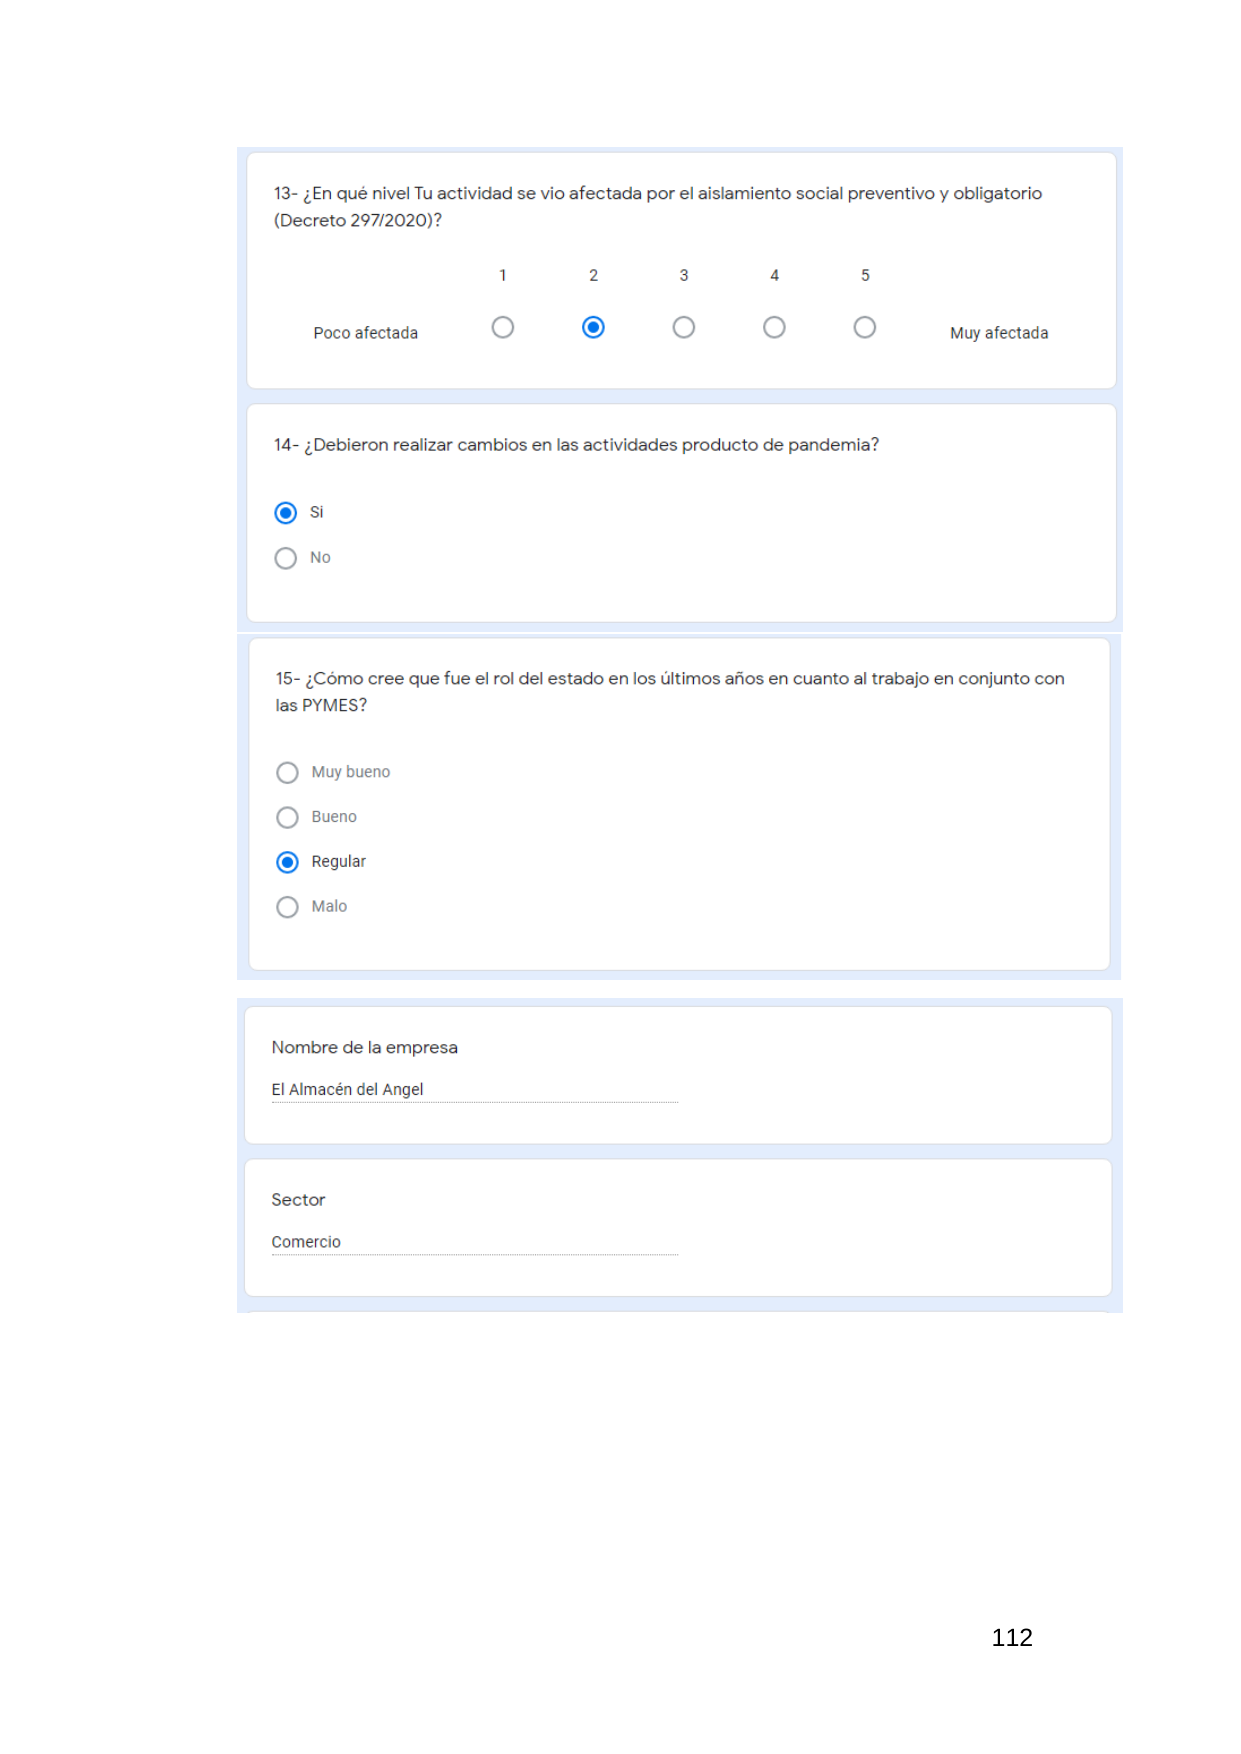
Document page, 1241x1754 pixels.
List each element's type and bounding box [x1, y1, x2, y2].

picture [237, 634, 1122, 980]
picture [237, 998, 1123, 1313]
picture [237, 147, 1123, 632]
